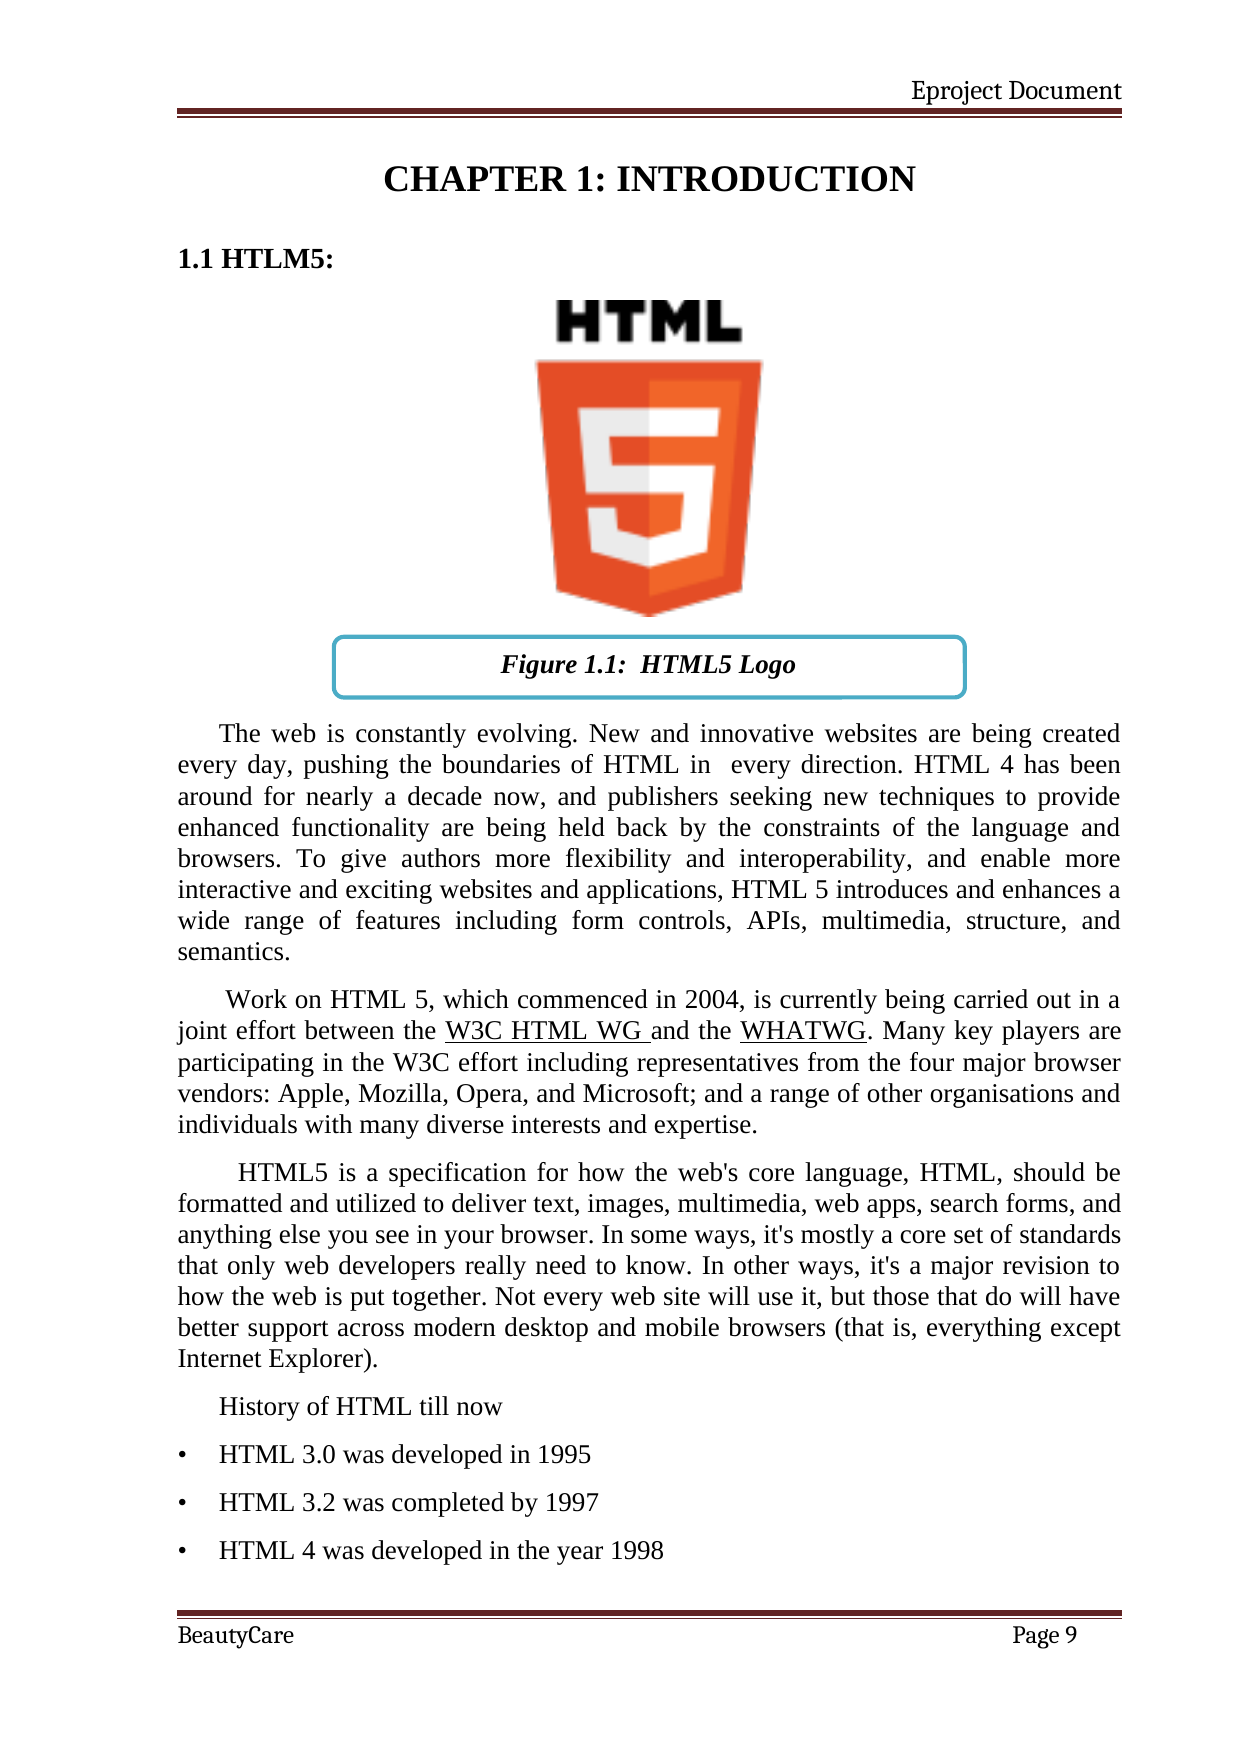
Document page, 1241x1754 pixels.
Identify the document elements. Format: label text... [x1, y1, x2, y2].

text Work on HTML 5, which commenced in 2004, is currently being carried out in a joint effort between the W3C HTML WG and the WHATWG. Many key players are participating in the W3C effort including representatives from the four major browser vendors: Apple, Mozilla, Opera, and Microsoft; and a range of other organisations and individuals with many diverse interests and expertise. [177, 983, 1122, 1139]
text History of HTML till now [177, 1390, 1122, 1422]
text • HTML 4 was developed in the year 1998 [177, 1534, 1122, 1565]
subtitle 1.1 HTLM5: [177, 242, 1122, 275]
picture [491, 300, 808, 617]
text • HTML 3.0 was developed in 1995 [177, 1438, 1122, 1469]
text HTML5 is a specification for how the web's core language, HTML, should be formatted and utilized to deliver text, images, multimedia, web apps, search forms, and anything else you see in your browser. In some ways, it's mostly a core set of standards that only web developers really need to know. In other ways, it's a major revision to how the web is put together. Not every web site will use it, but those that do will have better support across modern desktop and mobile browsers (that is, everything except Internet Explorer). [177, 1156, 1122, 1374]
subtitle CHAPTER 1: INTRODUCTION [177, 157, 1122, 200]
text The web is constantly evolving. New and innovative websites are being created every day, pushing the boundaries of HTML in every direction. HTML 4 has been around for nearly a decade now, and publishers seeking new techniques to provide enhanced functionality are being held back by the constraints of the language and browsers. To give authors more flexibility and interoperability, and enable more interactive and exciting websites and applications, HTML 5 introduces and enhances a wide range of features including form controls, APIs, multimedia, structure, and semantics. [177, 717, 1122, 967]
text • HTML 3.2 was completed by 1997 [177, 1486, 1122, 1517]
